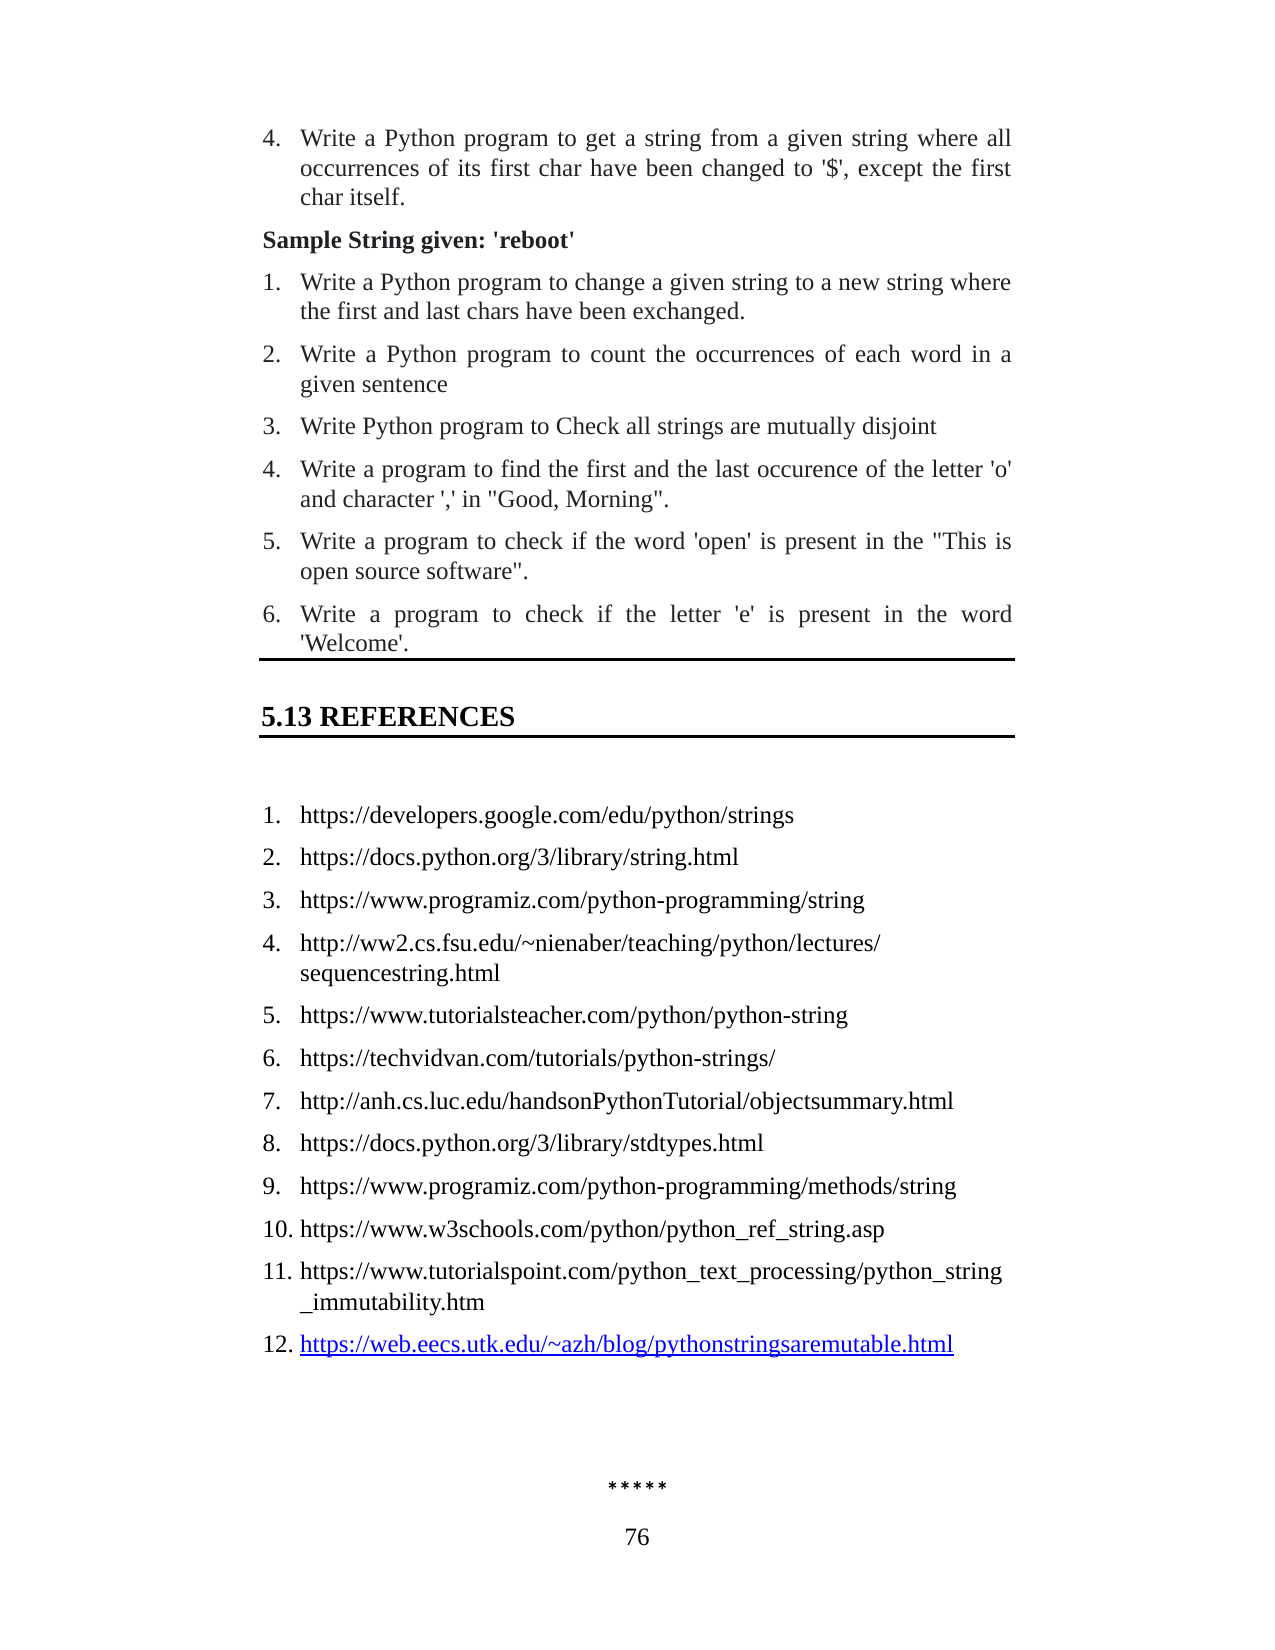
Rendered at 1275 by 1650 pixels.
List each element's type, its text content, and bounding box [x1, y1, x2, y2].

text ***** [262, 1475, 1012, 1506]
list http://ww2.cs.fsu.edu/~nienaber/teaching/python/lectures/sequencestring.html [262, 928, 1013, 987]
list https://www.programiz.com/python-programming/methods/string [262, 1171, 1013, 1200]
list https://www.tutorialsteacher.com/python/python-string [262, 1000, 1013, 1029]
list https://developers.google.com/edu/python/strings [262, 800, 1013, 829]
list Write a Python program to get a string from a given string where all occurrences of its first char have been changed to '$', except the first char itself. [262, 123, 1013, 211]
list https://www.w3schools.com/python/python_ref_string.asp [262, 1214, 1013, 1243]
list http://anh.cs.luc.edu/handsonPythonTutorial/objectsummary.html [262, 1086, 1013, 1114]
text 5.13 REFERENCES [261, 699, 1013, 732]
list https://web.eecs.utk.edu/~azh/blog/pythonstringsaremutable.html [262, 1329, 1013, 1358]
list Write Python program to Check all strings are mutually disjoint [262, 411, 1013, 440]
list https://www.programiz.com/python-programming/string [262, 885, 1013, 914]
list Write a Python program to count the occurrences of each word in a given sentence [262, 339, 1013, 398]
list https://techvidvan.com/tutorials/python-strings/ [262, 1043, 1013, 1072]
list https://www.tutorialspoint.com/python_text_processing/python_string [262, 1256, 1013, 1285]
text Sample String given: 'reboot' [262, 225, 1013, 254]
list Write a program to check if the letter 'e' is present in the word 'Welcome'. [262, 599, 1013, 657]
list https://docs.python.org/3/library/stdtypes.html [262, 1128, 1013, 1157]
list Write a program to check if the word 'open' is present in the "This is open source software". [262, 526, 1013, 585]
list Write a program to find the first and the last occurence of the letter 'o' and character ',' in "Good, Morning". [262, 454, 1013, 512]
text _immutability.htm [300, 1287, 1013, 1316]
list Write a Python program to change a given string to a new string where the first and last chars have been exchanged. [262, 267, 1013, 325]
list https://docs.python.org/3/library/string.html [262, 842, 1013, 871]
